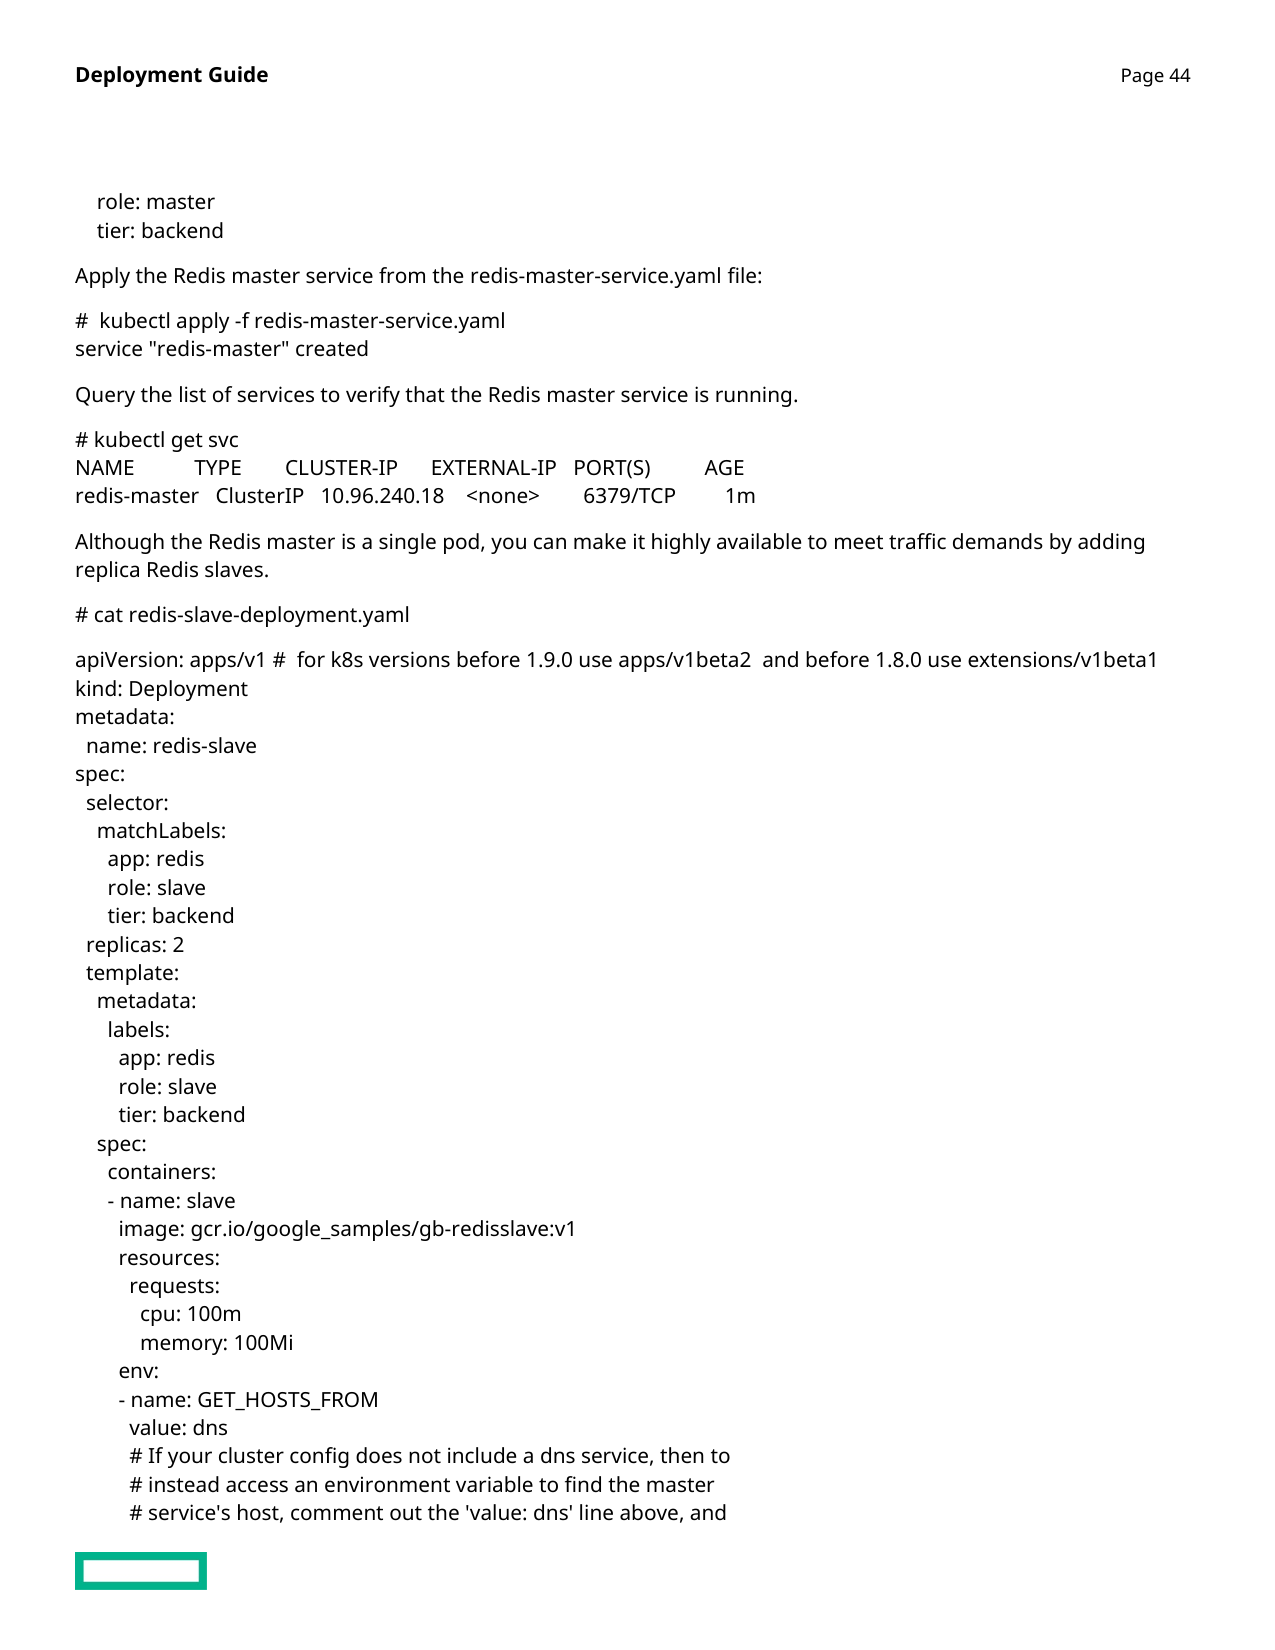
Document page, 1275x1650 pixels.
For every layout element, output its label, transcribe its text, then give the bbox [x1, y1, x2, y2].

text Query the list of services to verify that the Redis master service is running. [75, 380, 1200, 408]
text # kubectl get svc NAME TYPE CLUSTER-IP EXTERNAL-IP PORT(S) AGE redis-master ClusterIP 10.96.240.18 <none> 6379/TCP 1m [75, 425, 1200, 510]
picture [75, 1552, 207, 1590]
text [75, 187, 1200, 244]
text Although the Redis master is a single pod, you can make it highly available to meet traffic demands by adding replica Redis slaves. [75, 527, 1200, 584]
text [75, 645, 1200, 1527]
text Apply the Redis master service from the redis-master-service.yaml file: [75, 261, 1200, 289]
text # kubectl apply -f redis-master-service.yaml service "redis-master" created [75, 306, 1200, 363]
text # cat redis-slave-deployment.yaml [75, 600, 1200, 629]
